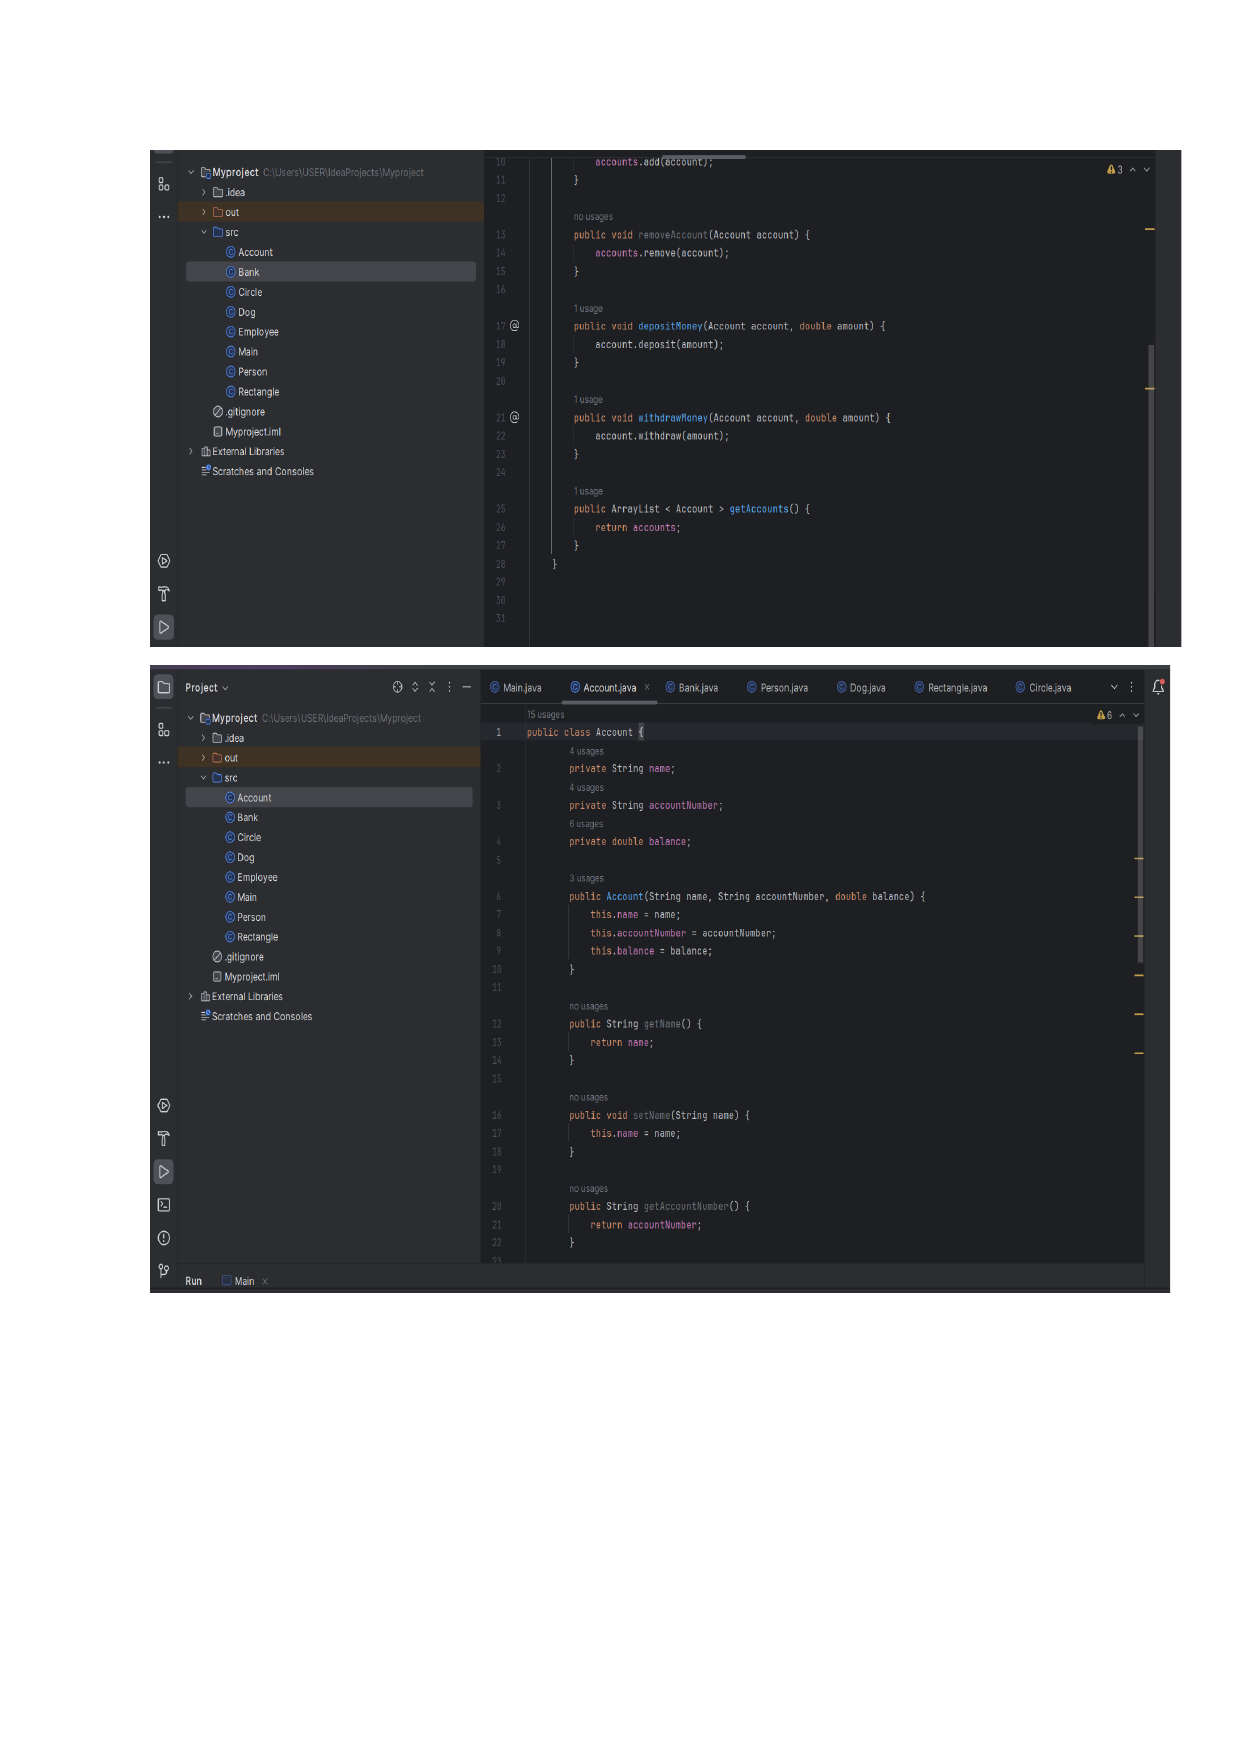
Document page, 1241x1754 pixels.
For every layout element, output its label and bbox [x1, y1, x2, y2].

picture [150, 665, 1171, 1293]
picture [150, 150, 1182, 647]
